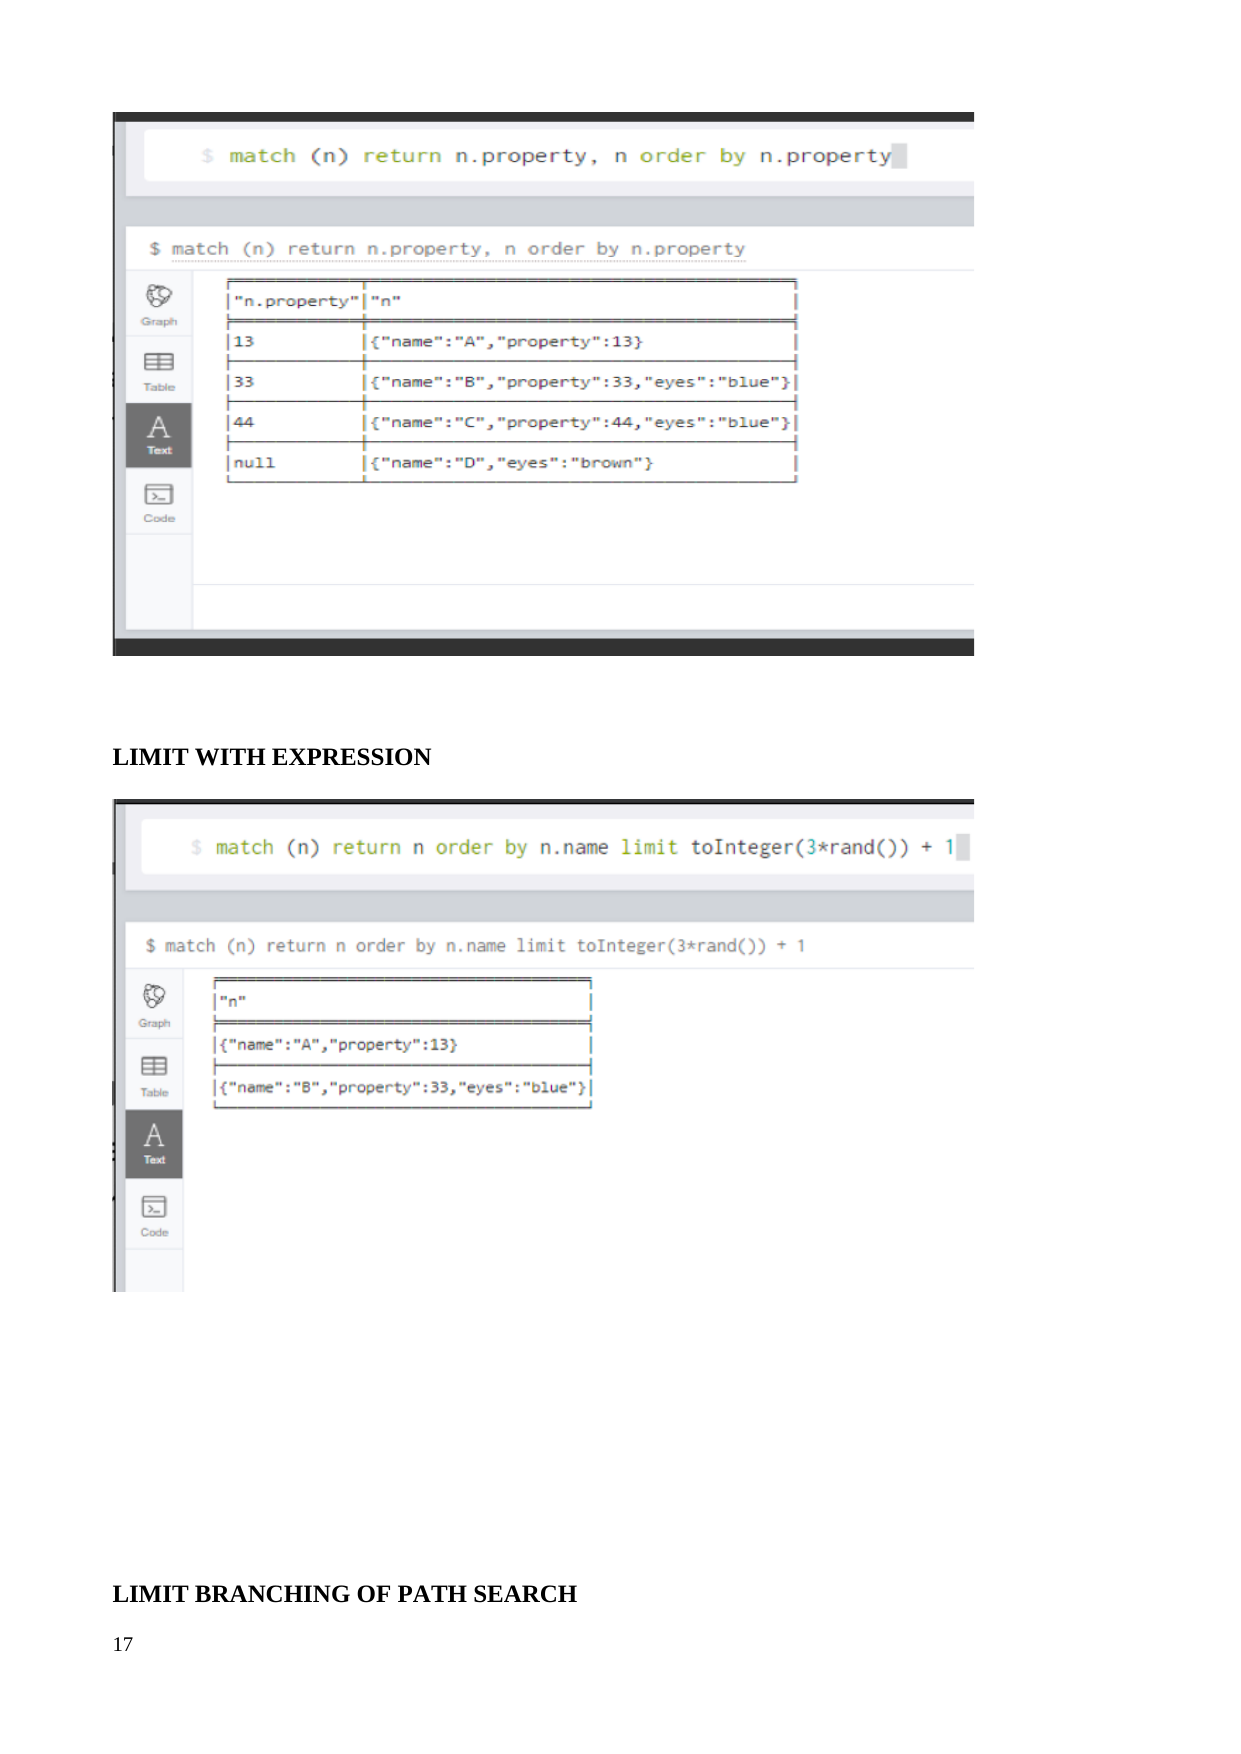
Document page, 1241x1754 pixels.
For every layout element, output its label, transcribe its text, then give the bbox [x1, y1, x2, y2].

picture [112, 112, 975, 656]
text LIMIT WITH EXPRESSION [112, 742, 1128, 771]
text LIMIT BRANCHING OF PATH SEARCH [112, 1579, 1128, 1607]
picture [112, 799, 975, 1292]
